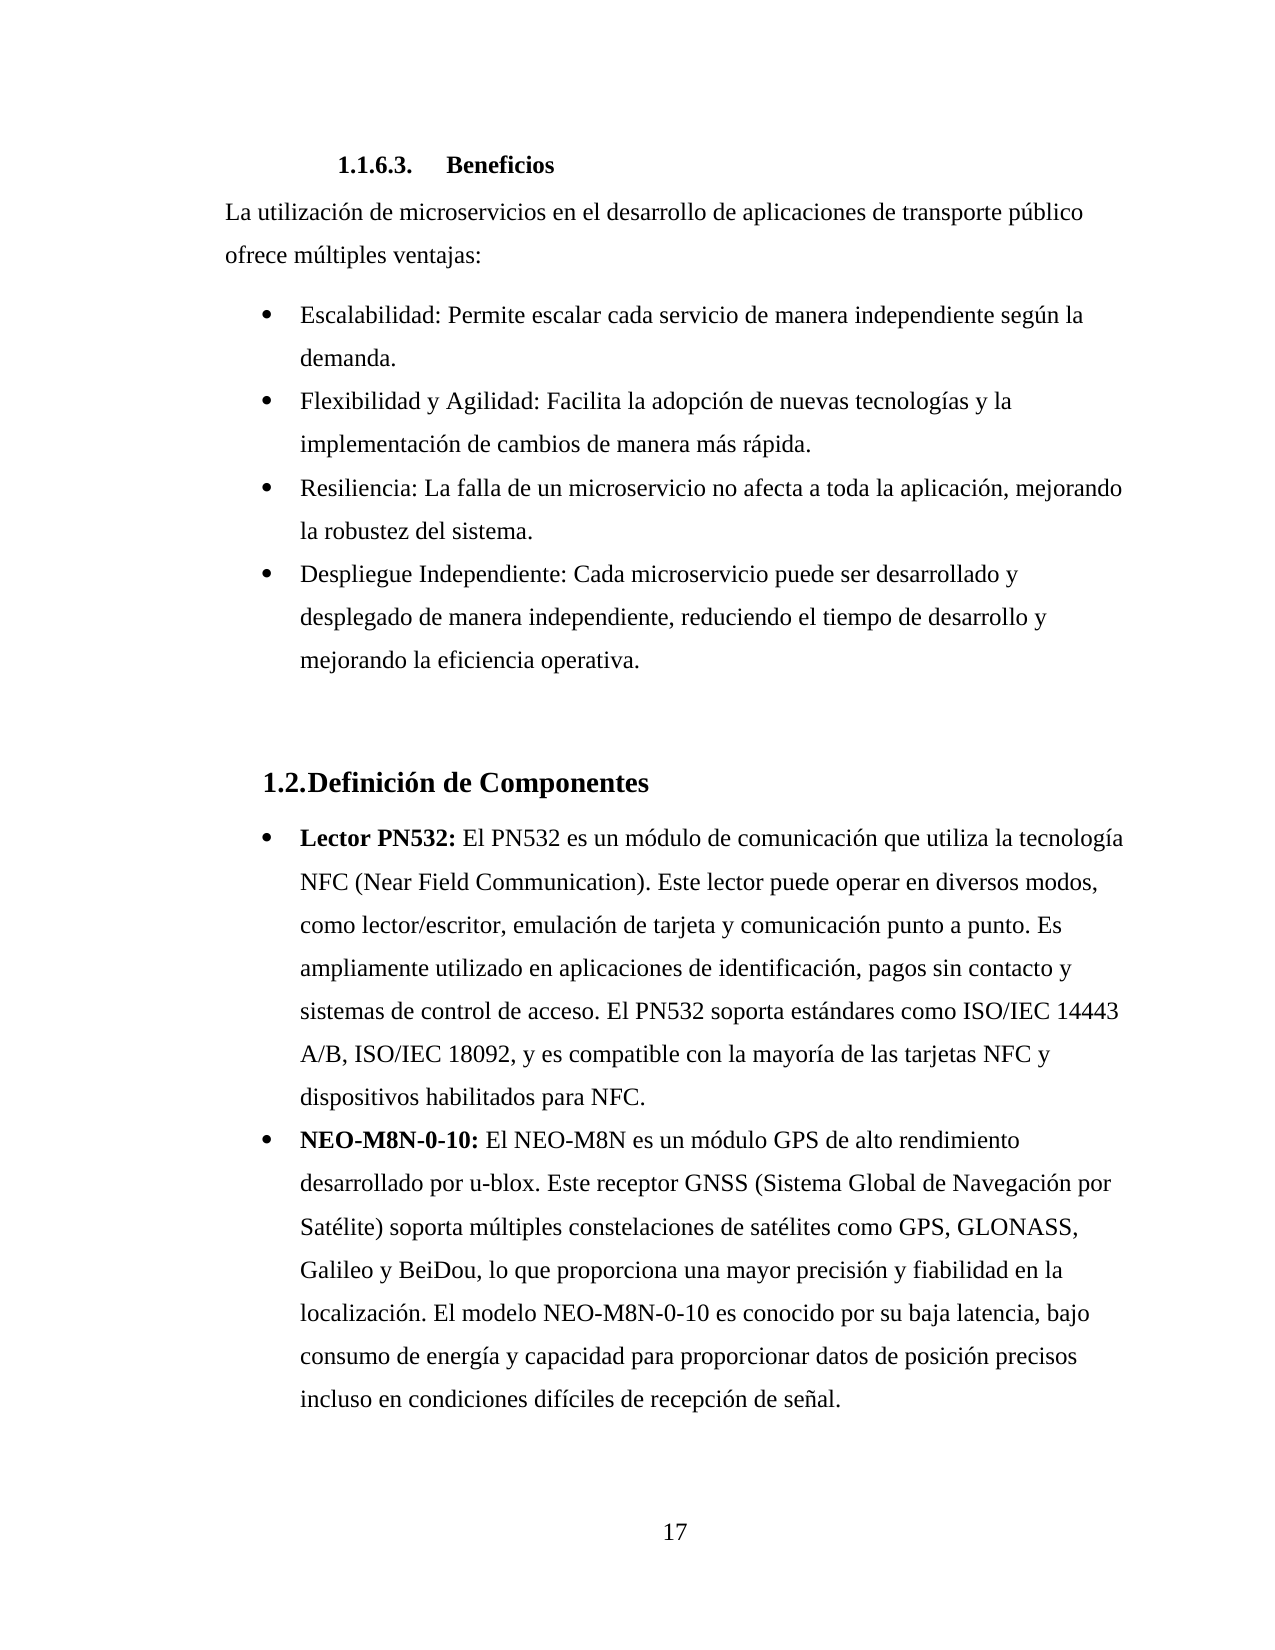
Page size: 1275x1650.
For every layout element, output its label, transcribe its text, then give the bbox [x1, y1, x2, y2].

list Escalabilidad: Permite escalar cada servicio de manera independiente según la demanda. [262, 300, 1125, 372]
subtitle Definición de Componentes [262, 765, 1125, 798]
list Flexibilidad y Agilidad: Facilita la adopción de nuevas tecnologías y la implementación de cambios de manera más rápida. [262, 386, 1125, 458]
subtitle Beneficios [337, 150, 1125, 179]
list Lector PN532: El PN532 es un módulo de comunicación que utiliza la tecnología NFC (Near Field Communication). Este lector puede operar en diversos modos, como lector/escritor, emulación de tarjeta y comunicación punto a punto. Es ampliamente utilizado en aplicaciones de identificación, pagos sin contacto y sistemas de control de acceso. El PN532 soporta estándares como ISO/IEC 14443 A/B, ISO/IEC 18092, y es compatible con la mayoría de las tarjetas NFC y dispositivos habilitados para NFC. [262, 823, 1125, 1111]
text La utilización de microservicios en el desarrollo de aplicaciones de transporte público ofrece múltiples ventajas: [225, 197, 1125, 269]
list Despliegue Independiente: Cada microservicio puede ser desarrollado y desplegado de manera independiente, reduciendo el tiempo de desarrollo y mejorando la eficiencia operativa. [262, 559, 1125, 674]
list NEO-M8N-0-10: El NEO-M8N es un módulo GPS de alto rendimiento desarrollado por u-blox. Este receptor GNSS (Sistema Global de Navegación por Satélite) soporta múltiples constelaciones de satélites como GPS, GLONASS, Galileo y BeiDou, lo que proporciona una mayor precisión y fiabilidad en la localización. El modelo NEO-M8N-0-10 es conocido por su baja latencia, bajo consumo de energía y capacidad para proporcionar datos de posición precisos incluso en condiciones difíciles de recepción de señal. [262, 1125, 1125, 1413]
list Resiliencia: La falla de un microservicio no afecta a toda la aplicación, mejorando la robustez del sistema. [262, 473, 1125, 544]
